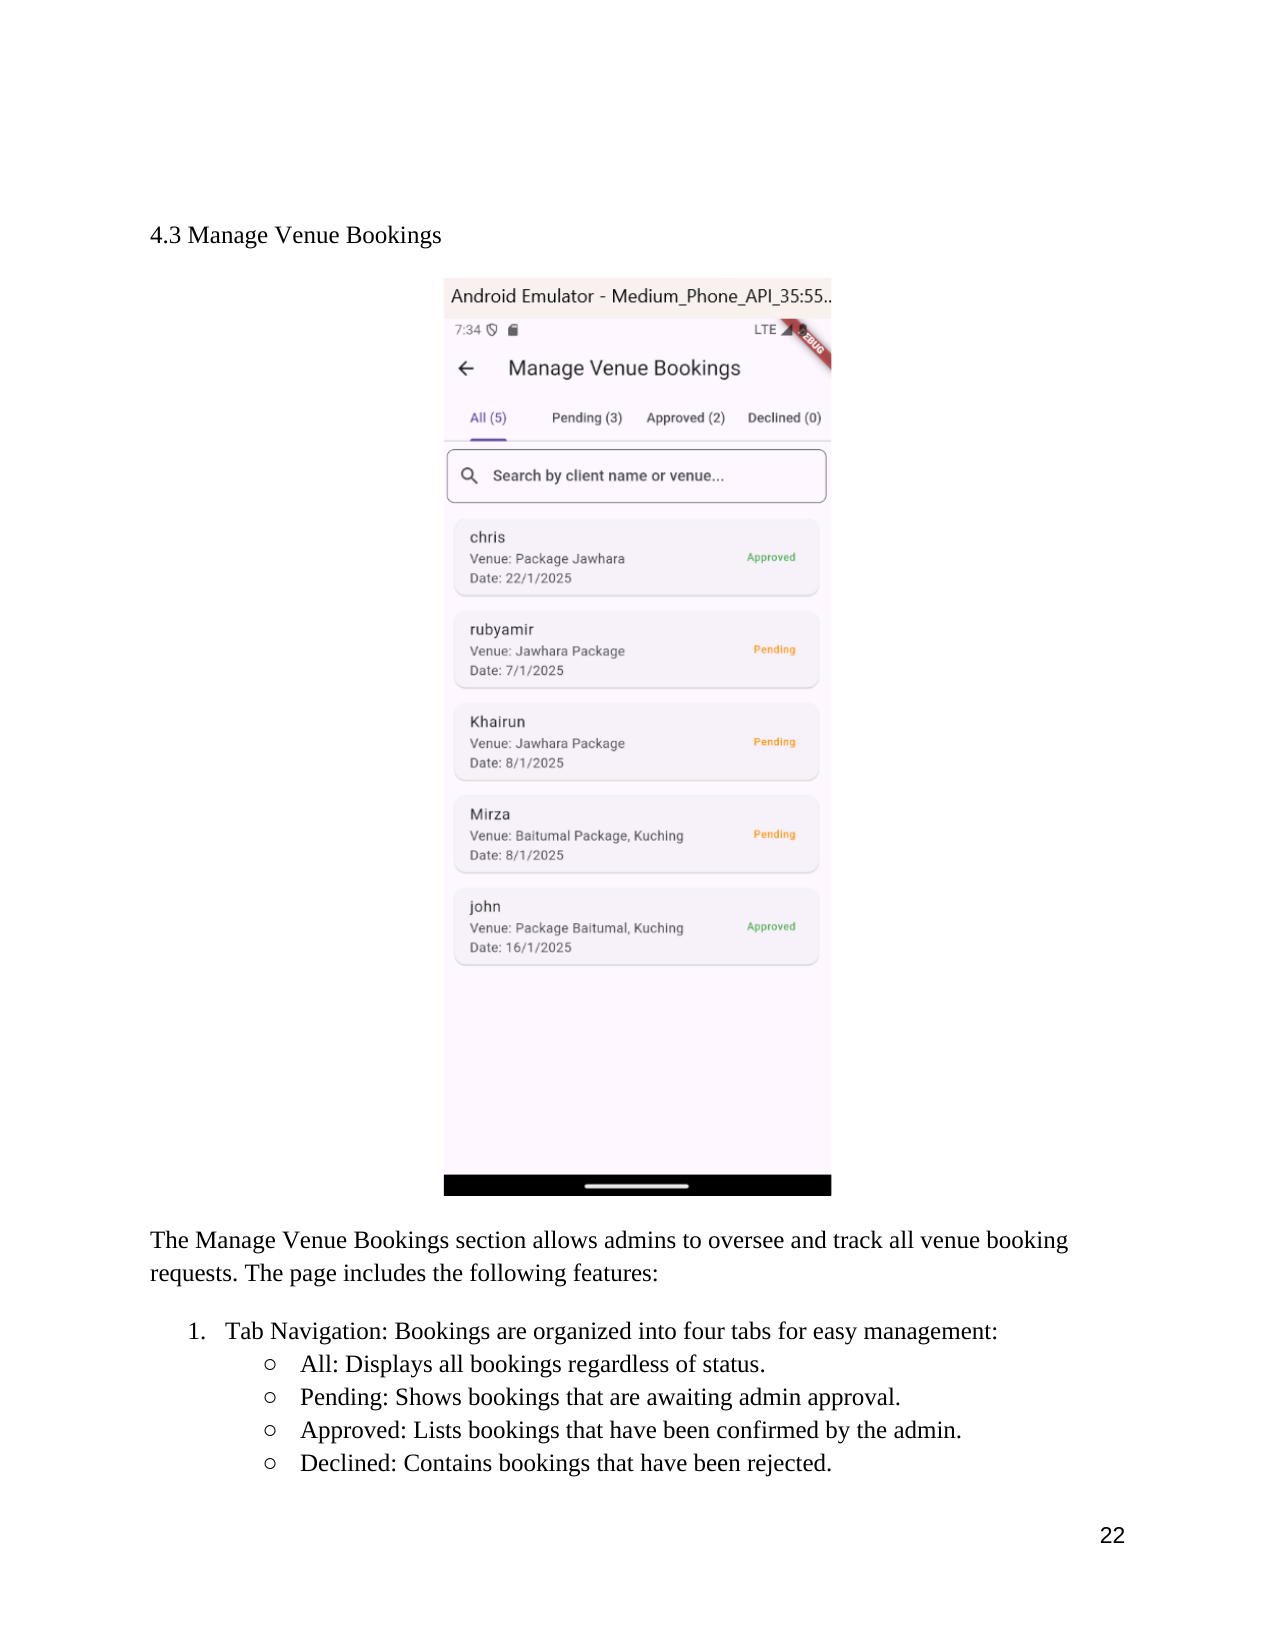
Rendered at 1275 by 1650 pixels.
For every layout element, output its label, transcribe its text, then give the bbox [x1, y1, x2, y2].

list Declined: Contains bookings that have been rejected. [262, 1448, 1125, 1477]
subtitle 4.3 Manage Venue Bookings [150, 221, 1125, 249]
list Tab Navigation: Bookings are organized into four tabs for easy management: [187, 1316, 1125, 1344]
list Approved: Lists bookings that have been confirmed by the admin. [262, 1415, 1125, 1444]
picture [443, 278, 832, 1196]
list Pending: Shows bookings that are awaiting admin approval. [262, 1382, 1125, 1411]
text The Manage Venue Bookings section allows admins to oversee and track all venue booking requests. The page includes the following features: [150, 1225, 1125, 1287]
list All: Displays all bookings regardless of status. [262, 1349, 1125, 1378]
